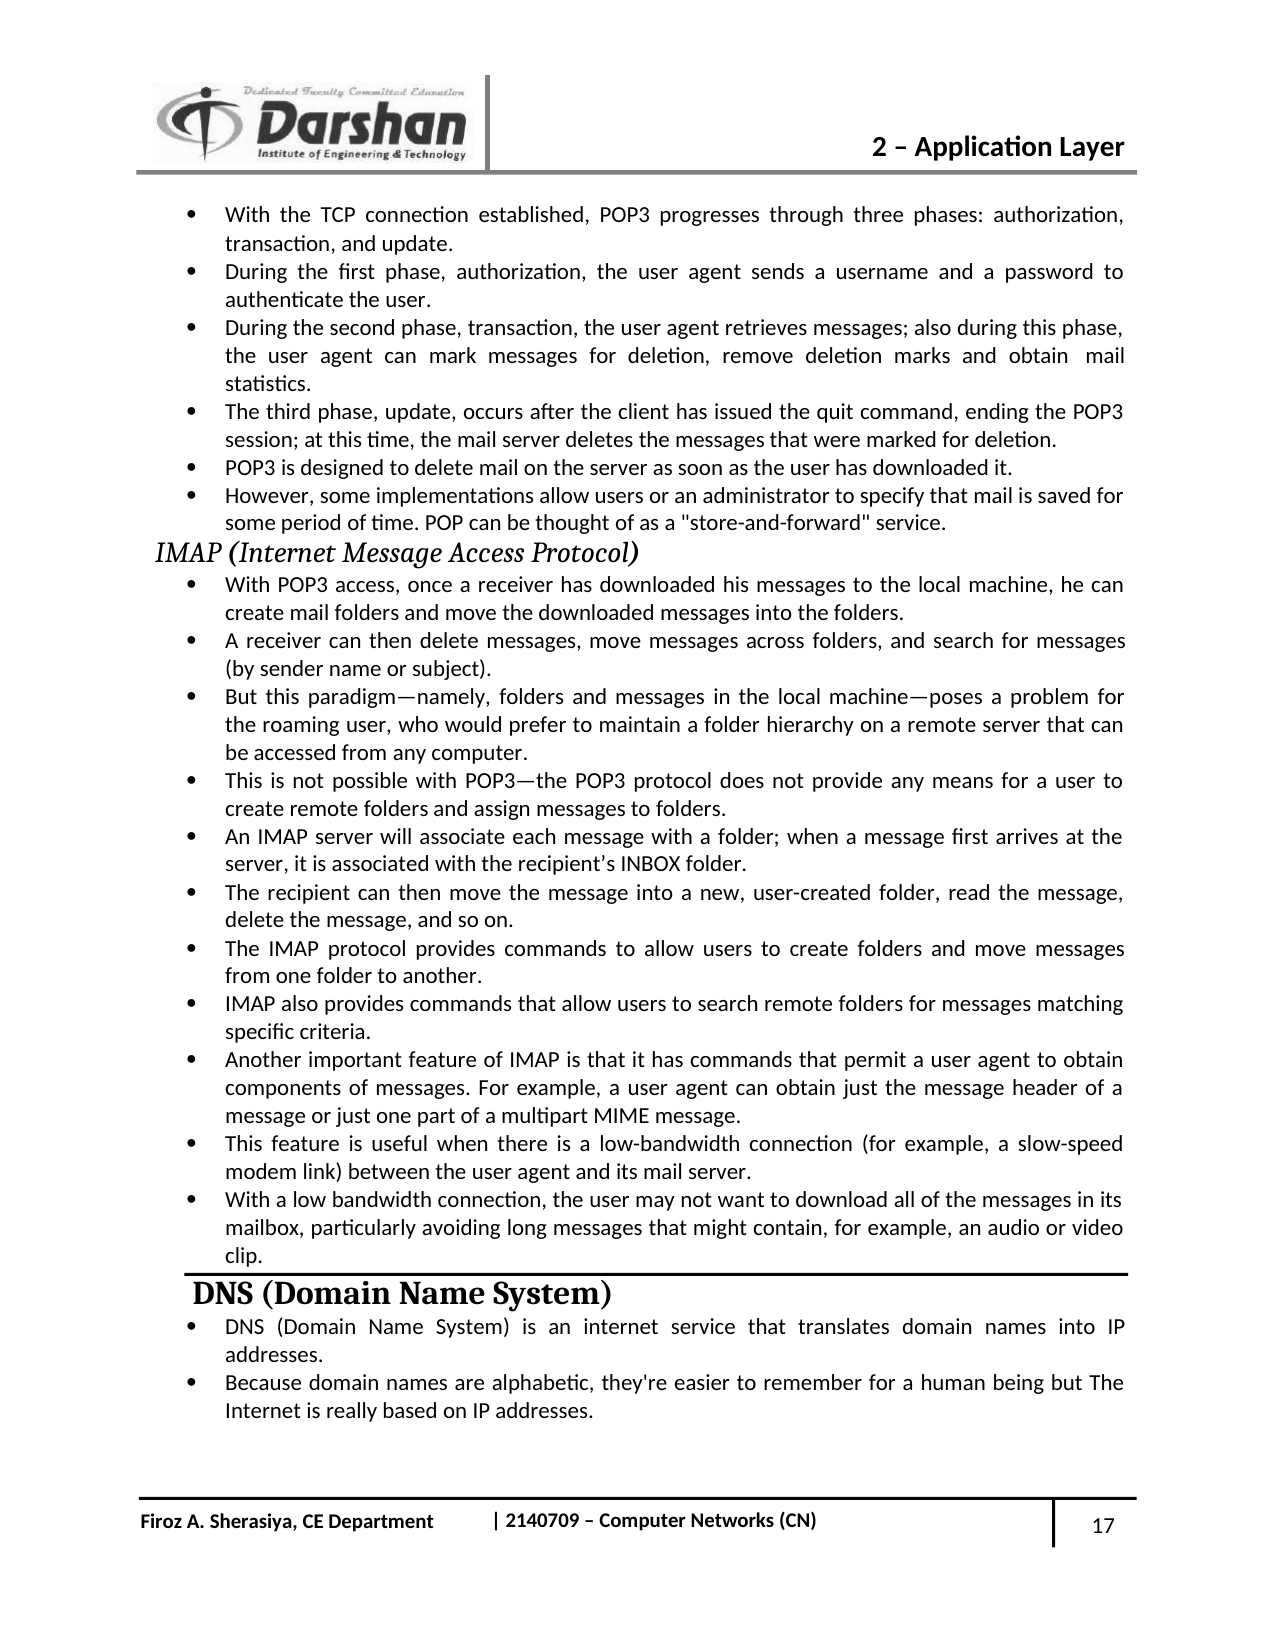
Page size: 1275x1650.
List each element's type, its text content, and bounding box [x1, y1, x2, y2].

list But this paradigm—namely, folders and messages in the local machine—poses a problem for the roaming user, who would prefer to maintain a folder hierarchy on a remote server that can be accessed from any computer. [187, 682, 1126, 766]
list Because domain names are alphabetic, they're easier to remember for a human being but The Internet is really based on IP addresses. [187, 1368, 1126, 1424]
list A receiver can then delete messages, move messages across folders, and search for messages (by sender name or subject). [187, 626, 1126, 682]
list However, some implementations allow users or an administrator to specify that mail is saved for some period of time. POP can be thought of as a "store-and-forward" service. [187, 481, 1125, 536]
list Another important feature of IMAP is that it has commands that permit a user agent to obtain components of messages. For example, a user agent can obtain just the message header of a message or just one part of a multipart MIME message. [187, 1045, 1125, 1129]
list The recipient can then move the message into a new, user-created folder, read the message, delete the message, and so on. [187, 878, 1126, 934]
list This is not possible with POP3—the POP3 protocol does not provide any means for a user to create remote folders and assign messages to folders. [187, 766, 1125, 822]
list The third phase, update, occurs after the client has issued the quit command, ending the POP3 session; at this time, the mail server deletes the messages that were marked for deletion. [187, 397, 1125, 453]
subtitle DNS (Domain Name System) [156, 1269, 649, 1312]
list During the second phase, transaction, the user agent retrieves messages; also during this phase, the user agent can mark messages for deletion, remove deletion marks and obtain mail statistics. [187, 313, 1126, 397]
picture [153, 82, 474, 163]
list With a low bandwidth connection, the user may not want to download all of the messages in its mailbox, particularly avoiding long messages that might contain, for example, an audio or video clip. [187, 1185, 1125, 1269]
list During the first phase, authorization, the user agent sends a username and a password to authenticate the user. [187, 257, 1125, 313]
list With the TCP connection established, POP3 progresses through three phases: authorization, transaction, and update. [187, 201, 1125, 257]
subtitle IMAP (Internet Message Access Protocol) [149, 536, 649, 570]
list The IMAP protocol provides commands to allow users to create folders and move messages from one folder to another. [187, 934, 1126, 990]
list With POP3 access, once a receiver has downloaded his messages to the local machine, he can create mail folders and move the downloaded messages into the folders. [187, 570, 1126, 626]
list IMAP also provides commands that allow users to search remote folders for messages matching specific criteria. [187, 990, 1125, 1045]
list This feature is useful when there is a low-bandwidth connection (for example, a slow-speed modem link) between the user agent and its mail server. [187, 1129, 1126, 1185]
list DNS (Domain Name System) is an internet service that translates domain names into IP addresses. [187, 1312, 1125, 1368]
list POP3 is designed to delete mail on the server as soon as the user has downloaded it. [187, 453, 1206, 481]
list An IMAP server will associate each message with a folder; when a message first arrives at the server, it is associated with the recipient’s INBOX folder. [187, 822, 1125, 877]
